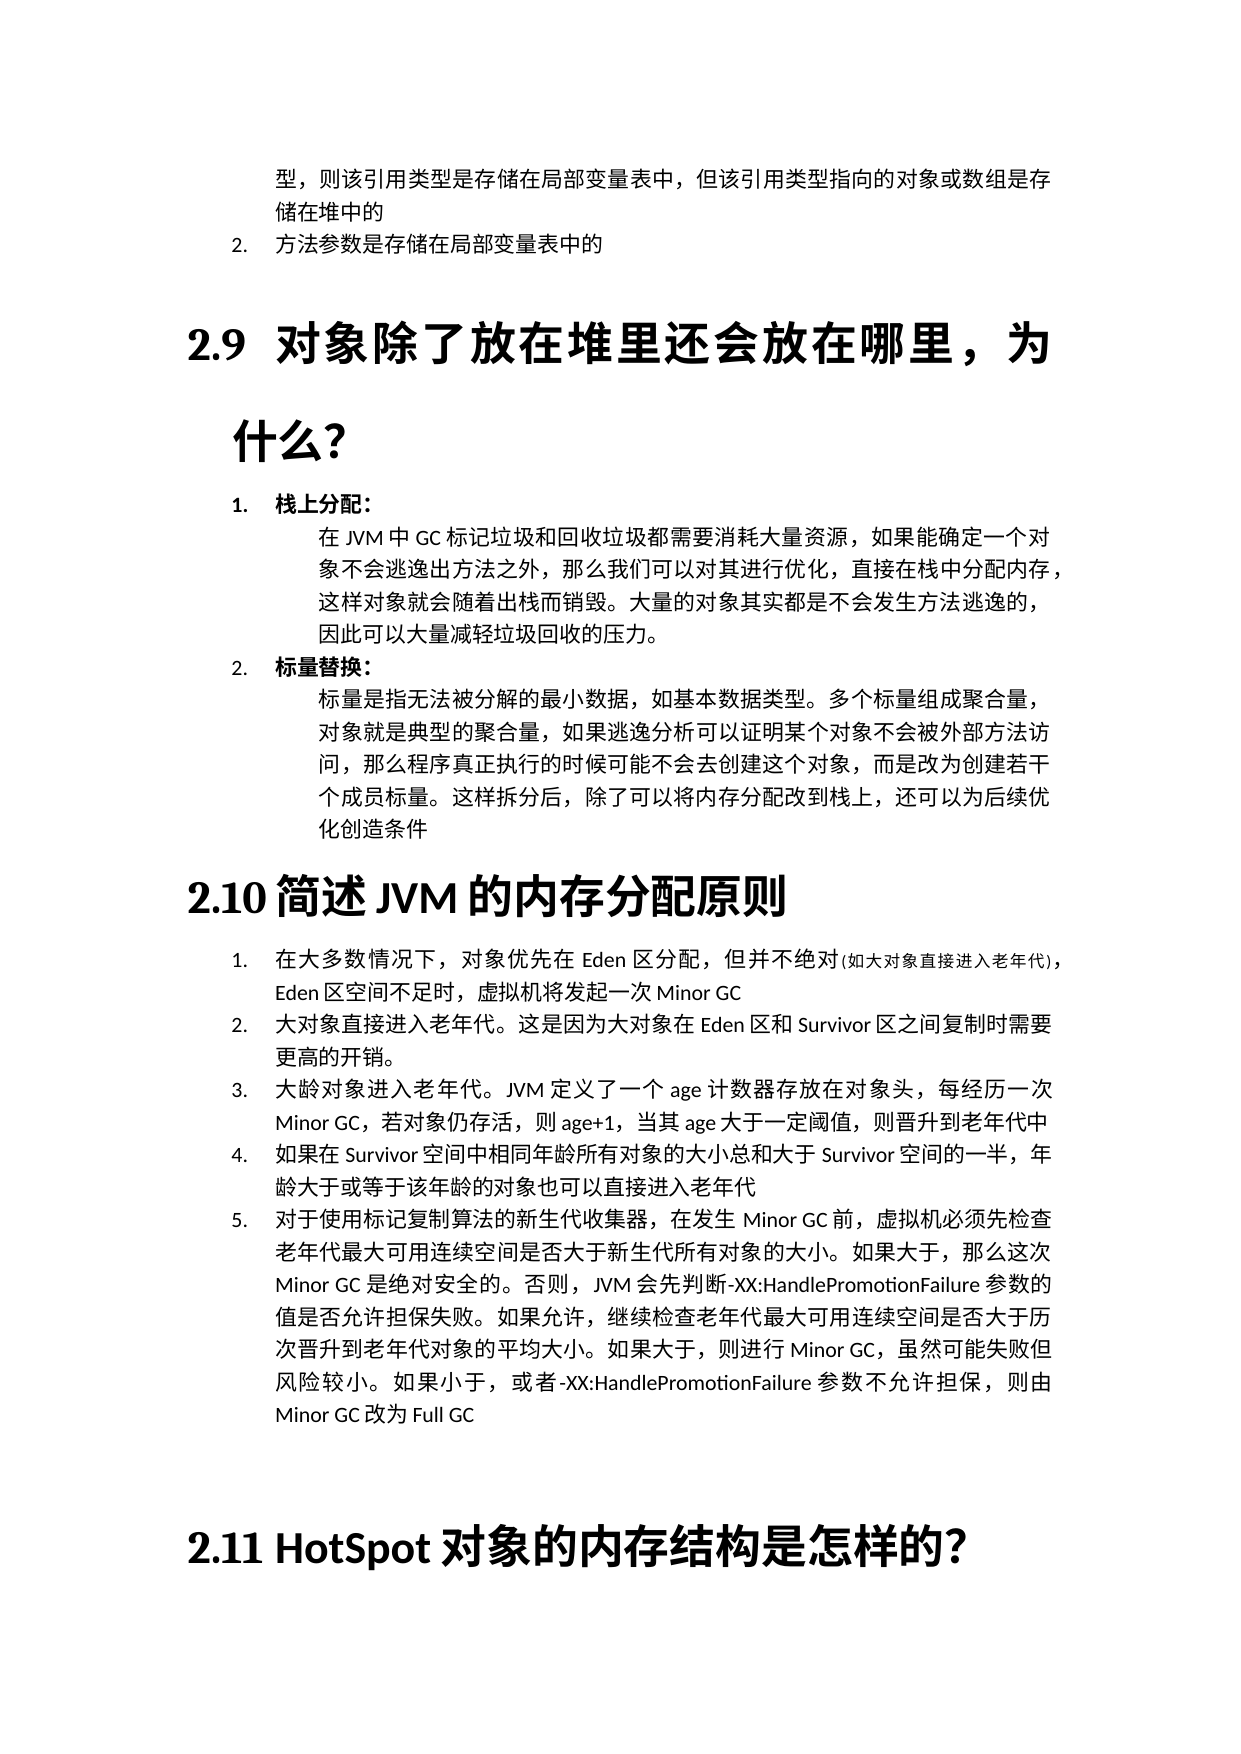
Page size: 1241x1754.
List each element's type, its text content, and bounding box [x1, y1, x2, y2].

list 标量替换： [231, 649, 1053, 682]
list 标量是指无法被分解的最小数据，如基本数据类型。多个标量组成聚合量，对象就是典型的聚合量，如果逃逸分析可以证明某个对象不会被外部方法访问，那么程序真正执行的时候可能不会去创建这个对象，而是改为创建若干个成员标量。这样拆分后，除了可以将内存分配改到栈上，还可以为后续优化创造条件 [319, 682, 1053, 844]
list 在JVM中GC标记垃圾和回收垃圾都需要消耗大量资源，如果能确定一个对象不会逃逸出方法之外，那么我们可以对其进行优化，直接在栈中分配内存，这样对象就会随着出栈而销毁。大量的对象其实都是不会发生方法逃逸的，因此可以大量减轻垃圾回收的压力。 [319, 519, 1053, 649]
text 简述JVM的内存分配原则 [187, 844, 1053, 942]
text 对象除了放在堆里还会放在哪里，为什么？ [187, 292, 1053, 487]
list 对于使用标记复制算法的新生代收集器，在发生Minor GC前，虚拟机必须先检查老年代最大可用连续空间是否大于新生代所有对象的大小。如果大于，那么这次Minor GC是绝对安全的。否则，JVM会先判断-XX:HandlePromotionFailure参数的值是否允许担保失败。如果允许，继续检查老年代最大可用连续空间是否大于历次晋升到老年代对象的平均大小。如果大于，则进行Minor GC，虽然可能失败但风险较小。如果小于，或者-XX:HandlePromotionFailure参数不允许担保，则由Minor GC改为Full GC [231, 1202, 1053, 1429]
text HotSpot对象的内存结构是怎样的？ [187, 1494, 1053, 1592]
list 大对象直接进入老年代。这是因为大对象在Eden区和Survivor区之间复制时需要更高的开销。 [231, 1007, 1053, 1072]
list 栈上分配： [231, 487, 1053, 519]
list 在大多数情况下，对象优先在Eden区分配，但并不绝对(如大对象直接进入老年代)，Eden区空间不足时，虚拟机将发起一次Minor GC [231, 942, 1053, 1007]
list 方法参数是存储在局部变量表中的 [231, 227, 1053, 259]
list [231, 162, 1053, 227]
list 大龄对象进入老年代。JVM定义了一个age计数器存放在对象头，每经历一次Minor GC，若对象仍存活，则age+1，当其age大于一定阈值，则晋升到老年代中 [231, 1072, 1053, 1137]
list 如果在Survivor空间中相同年龄所有对象的大小总和大于Survivor空间的一半，年龄大于或等于该年龄的对象也可以直接进入老年代 [231, 1137, 1053, 1202]
